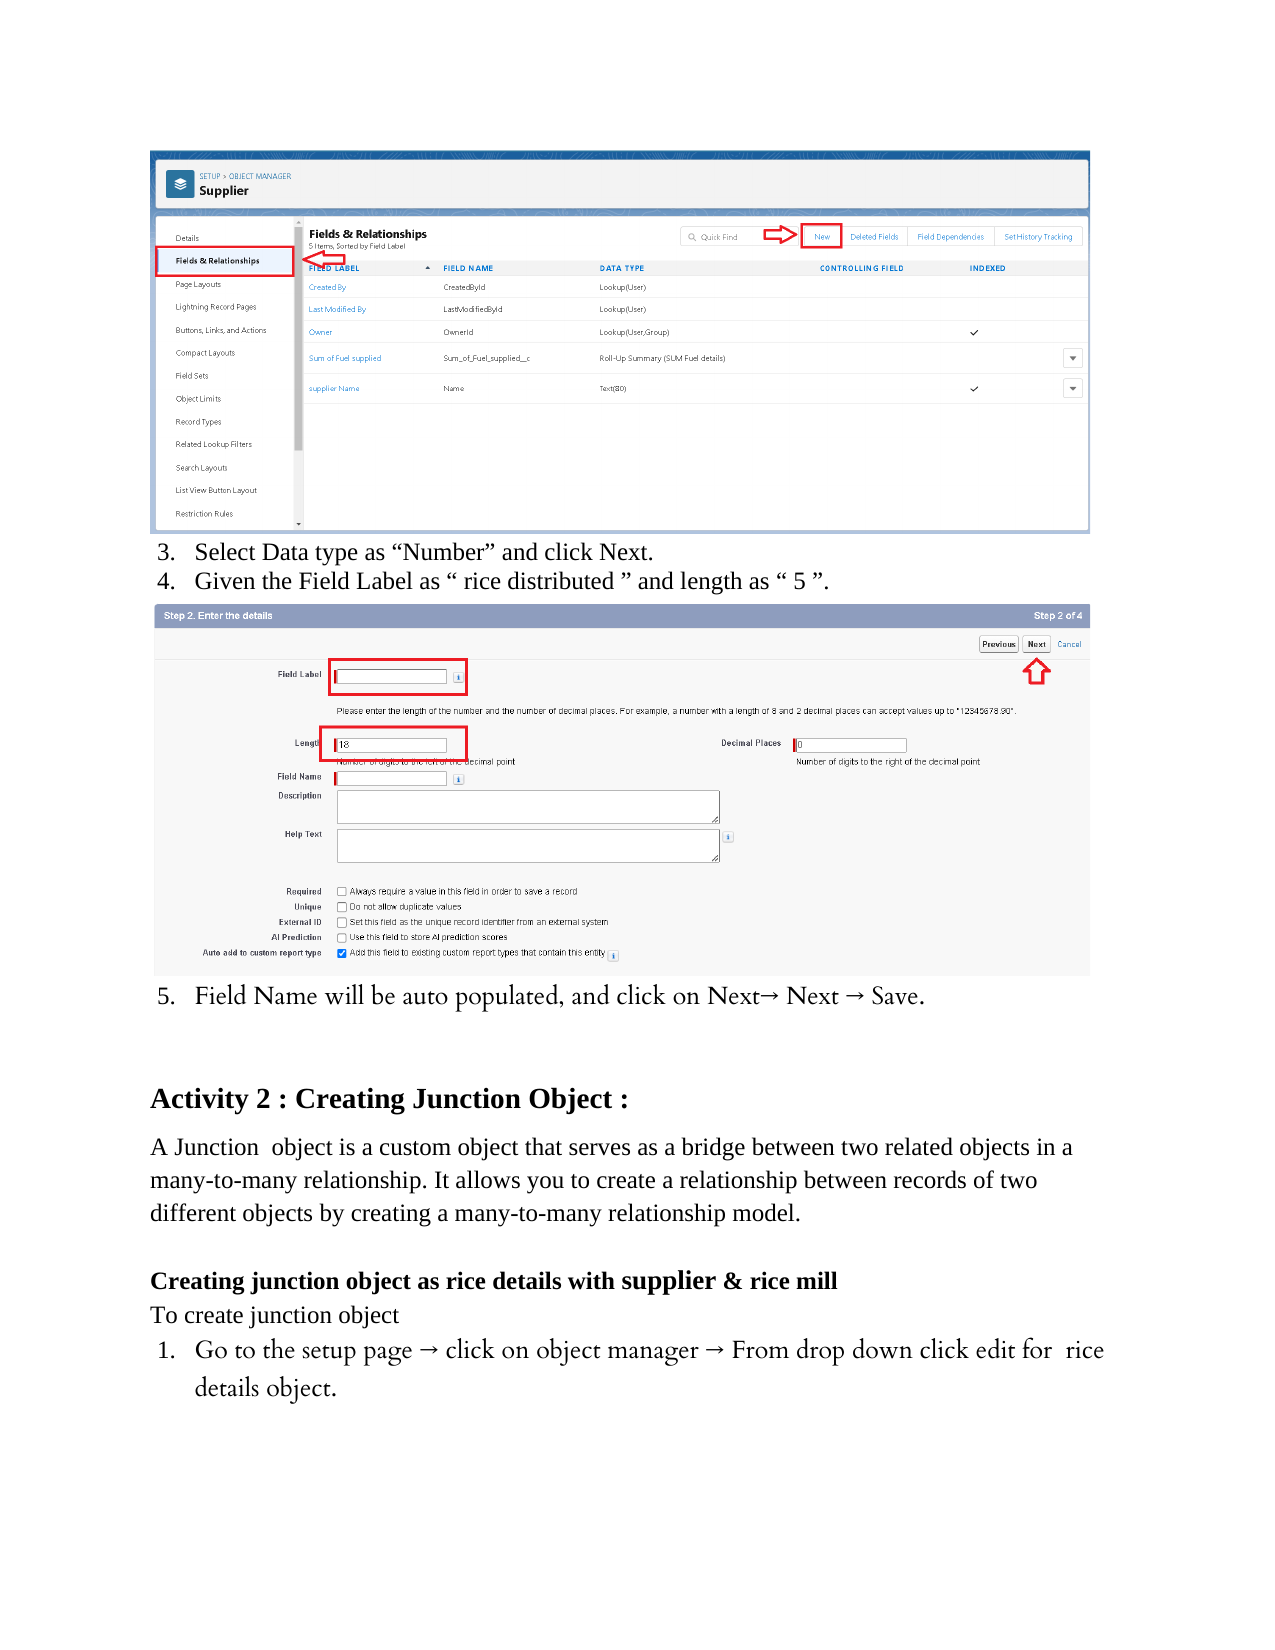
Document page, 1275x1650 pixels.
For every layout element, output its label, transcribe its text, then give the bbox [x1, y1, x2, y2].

picture [150, 598, 1091, 976]
text To create junction object [150, 1300, 1125, 1329]
list Given the Field Label as “ rice distributed ” and length as “ 5 ”. [157, 566, 1125, 595]
picture [150, 150, 1091, 534]
subtitle Activity 2 : Creating Junction Object : [150, 1081, 1125, 1115]
text Creating junction object as rice details with supplier & rice mill [150, 1264, 1125, 1296]
list Select Data type as “Number” and click Next. [157, 537, 1125, 566]
text A Junction object is a custom object that serves as a bridge between two related objects in a many-to-many relationship. It allows you to create a relationship between records of two different objects by creating a many-to-many relationship model. [150, 1132, 1125, 1227]
list Field Name will be auto populated, and click on Next→ Next → Save. [157, 980, 1125, 1014]
list Go to the setup page → click on object manager → From drop down click edit for rice details object. [157, 1333, 1125, 1406]
